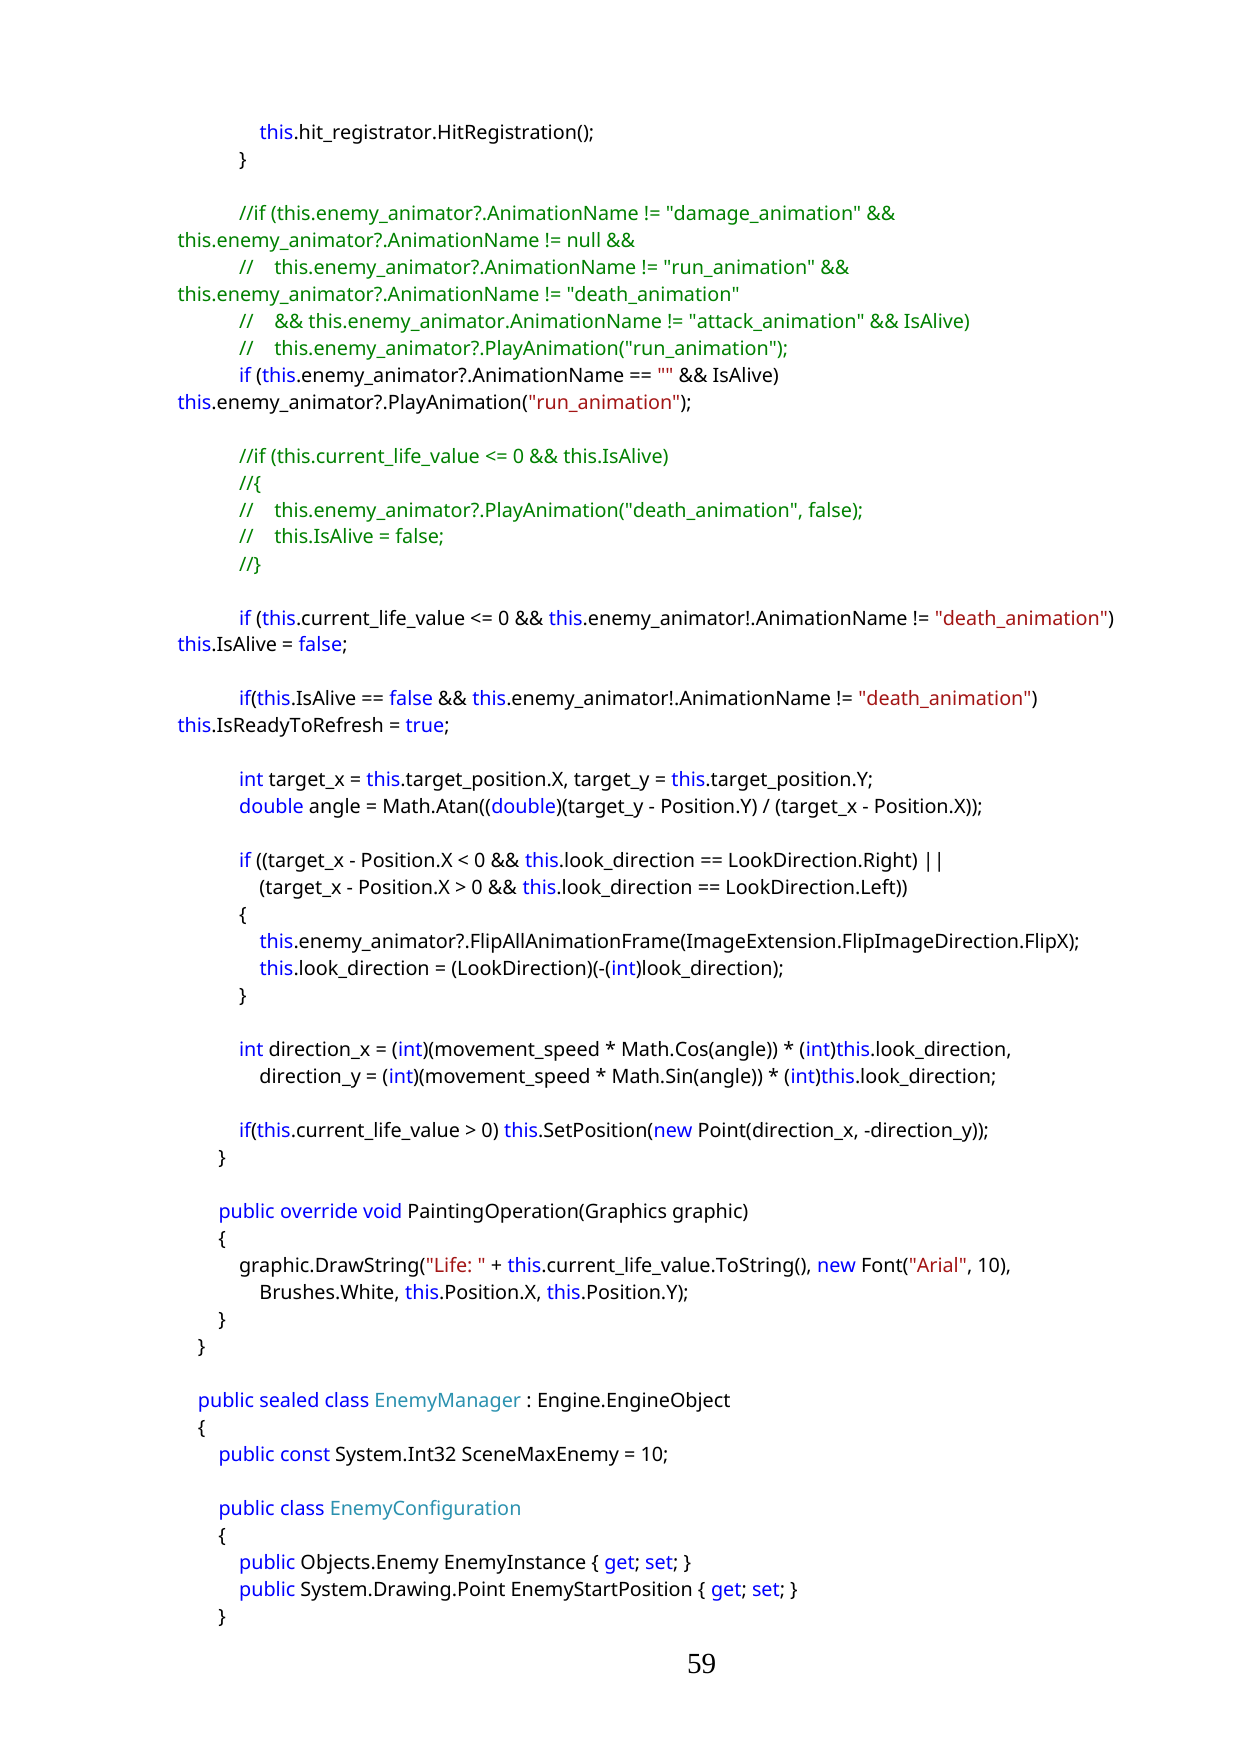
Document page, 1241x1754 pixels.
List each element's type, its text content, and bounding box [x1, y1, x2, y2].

text //if (this.current_life_value <= 0 && this.IsAlive) [177, 442, 1152, 469]
text public sealed class EnemyManager : Engine.EngineObject [177, 1386, 1152, 1413]
text //} [177, 550, 1152, 577]
text { [177, 1224, 1152, 1251]
text Brushes.White, this.Position.X, this.Position.Y); [177, 1278, 1152, 1305]
text // this.IsAlive = false; [177, 523, 1152, 550]
text { [177, 901, 1152, 927]
text // this.enemy_animator?.PlayAnimation("run_animation"); [177, 334, 1152, 361]
text double angle = Math.Atan((double)(target_y - Position.Y) / (target_x - Position.X)); [177, 793, 1152, 819]
text this.hit_registrator.HitRegistration(); [177, 118, 1152, 145]
text graphic.DrawString("Life: " + this.current_life_value.ToString(), new Font("Arial", 10), [177, 1251, 1152, 1278]
text public Objects.Enemy EnemyInstance { get; set; } [177, 1548, 1152, 1575]
text if(this.current_life_value > 0) this.SetPosition(new Point(direction_x, -direction_y)); [177, 1116, 1152, 1143]
text int direction_x = (int)(movement_speed * Math.Cos(angle)) * (int)this.look_direction, [177, 1035, 1152, 1062]
text } [177, 145, 1152, 172]
text public System.Drawing.Point EnemyStartPosition { get; set; } [177, 1575, 1152, 1602]
text (target_x - Position.X > 0 && this.look_direction == LookDirection.Left)) [177, 873, 1152, 901]
text if (this.enemy_animator?.AnimationName == "" && IsAlive) this.enemy_animator?.PlayAnimation("run_animation"); [177, 361, 1152, 415]
text // && this.enemy_animator.AnimationName != "attack_animation" && IsAlive) [177, 307, 1152, 334]
text } [177, 1143, 1152, 1170]
text // this.enemy_animator?.PlayAnimation("death_animation", false); [177, 496, 1152, 523]
text { [177, 1413, 1152, 1440]
text } [177, 1602, 1152, 1629]
text if ((target_x - Position.X < 0 && this.look_direction == LookDirection.Right) || [177, 847, 1152, 873]
text public class EnemyConfiguration [177, 1494, 1152, 1521]
text this.look_direction = (LookDirection)(-(int)look_direction); [177, 954, 1152, 981]
text this.enemy_animator?.FlipAllAnimationFrame(ImageExtension.FlipImageDirection.FlipX); [177, 927, 1152, 954]
text public const System.Int32 SceneMaxEnemy = 10; [177, 1440, 1152, 1467]
text //{ [177, 469, 1152, 496]
text if (this.current_life_value <= 0 && this.enemy_animator!.AnimationName != "death_animation") this.IsAlive = false; [177, 604, 1152, 658]
text if(this.IsAlive == false && this.enemy_animator!.AnimationName != "death_animation") this.IsReadyToRefresh = true; [177, 685, 1152, 739]
text direction_y = (int)(movement_speed * Math.Sin(angle)) * (int)this.look_direction; [177, 1062, 1152, 1089]
text int target_x = this.target_position.X, target_y = this.target_position.Y; [177, 766, 1152, 793]
text public override void PaintingOperation(Graphics graphic) [177, 1197, 1152, 1224]
text { [177, 1521, 1152, 1548]
text } [177, 981, 1152, 1008]
text // this.enemy_animator?.AnimationName != "run_animation" && this.enemy_animator?.AnimationName != "death_animation" [177, 253, 1152, 307]
text } [177, 1332, 1152, 1359]
text } [177, 1305, 1152, 1332]
text //if (this.enemy_animator?.AnimationName != "damage_animation" && this.enemy_animator?.AnimationName != null && [177, 199, 1152, 253]
